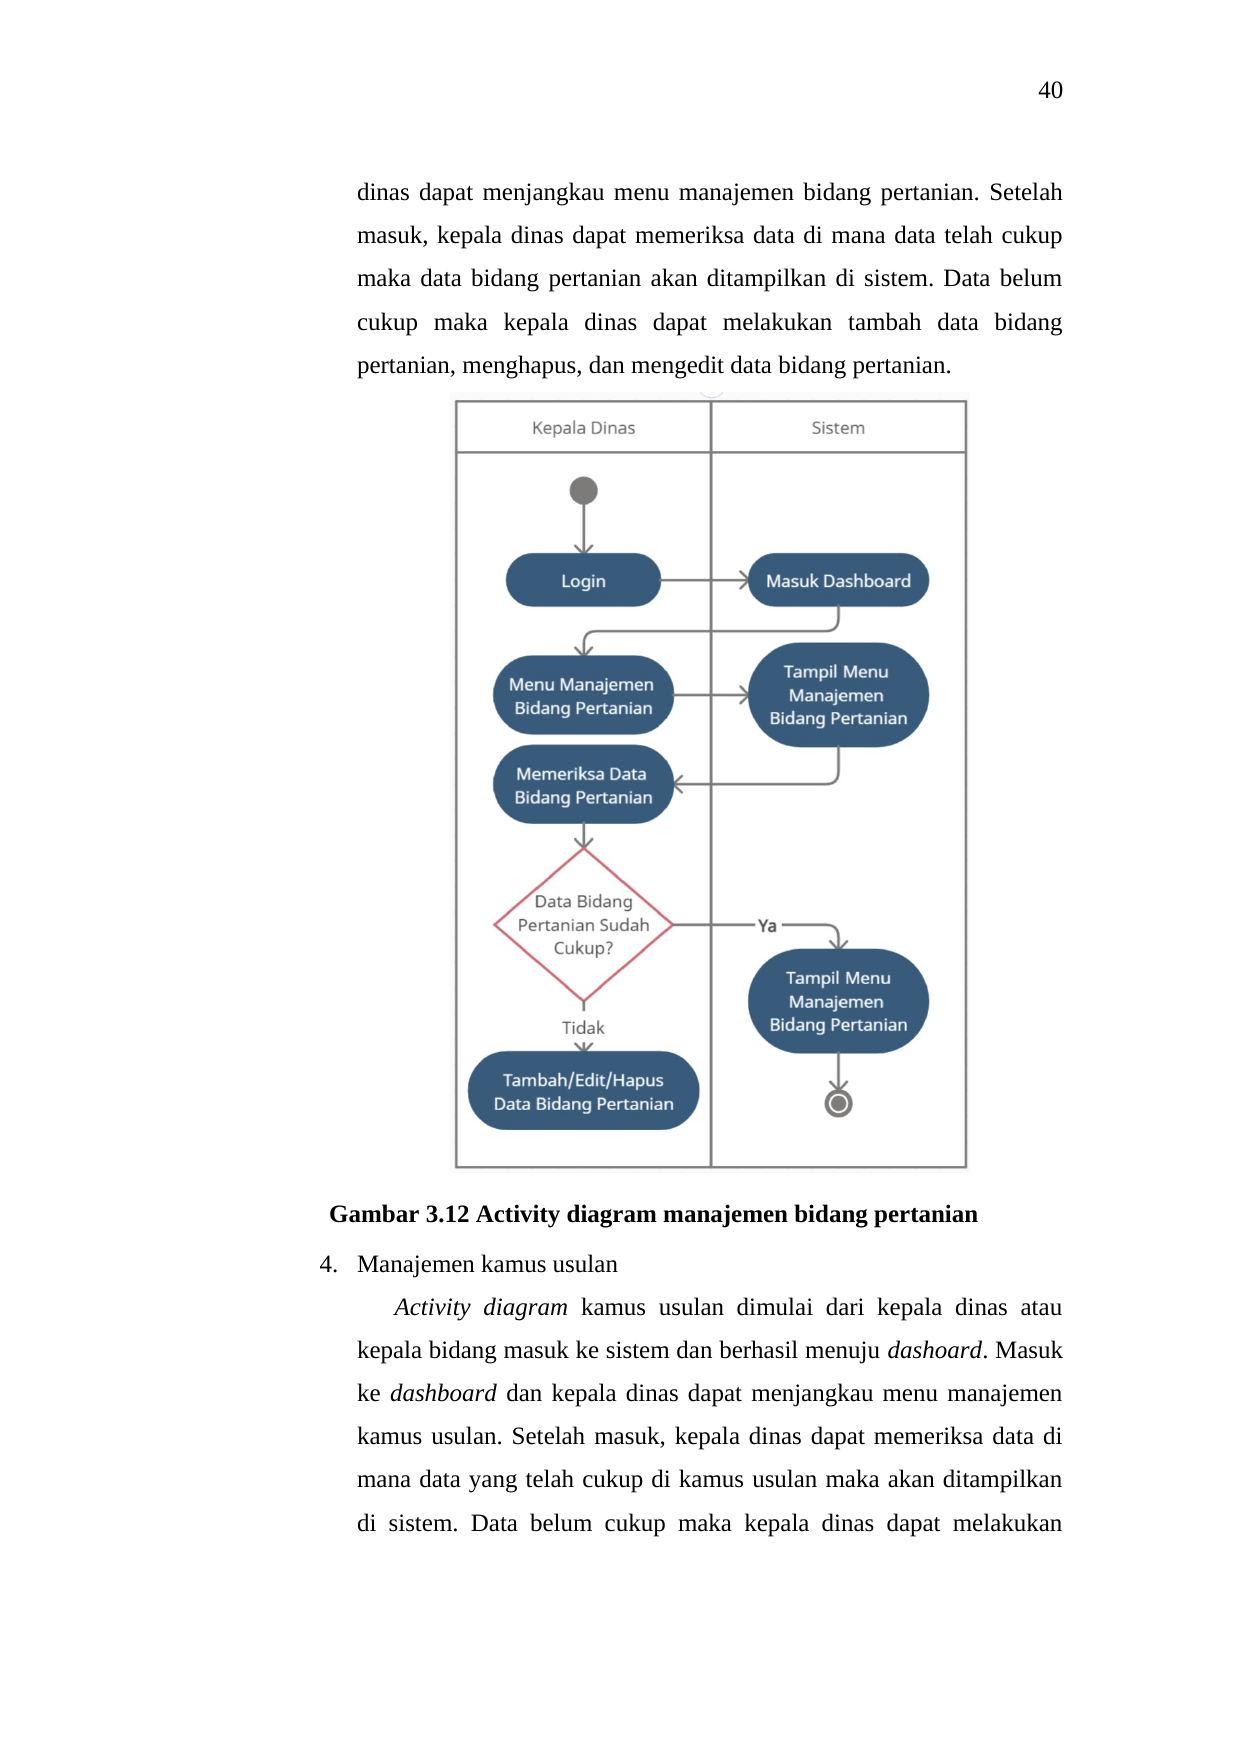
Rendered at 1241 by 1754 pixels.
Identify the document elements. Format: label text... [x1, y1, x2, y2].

list Manajemen kamus usulan [319, 1249, 1063, 1278]
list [357, 1292, 1063, 1536]
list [357, 177, 1063, 378]
picture [450, 392, 970, 1173]
